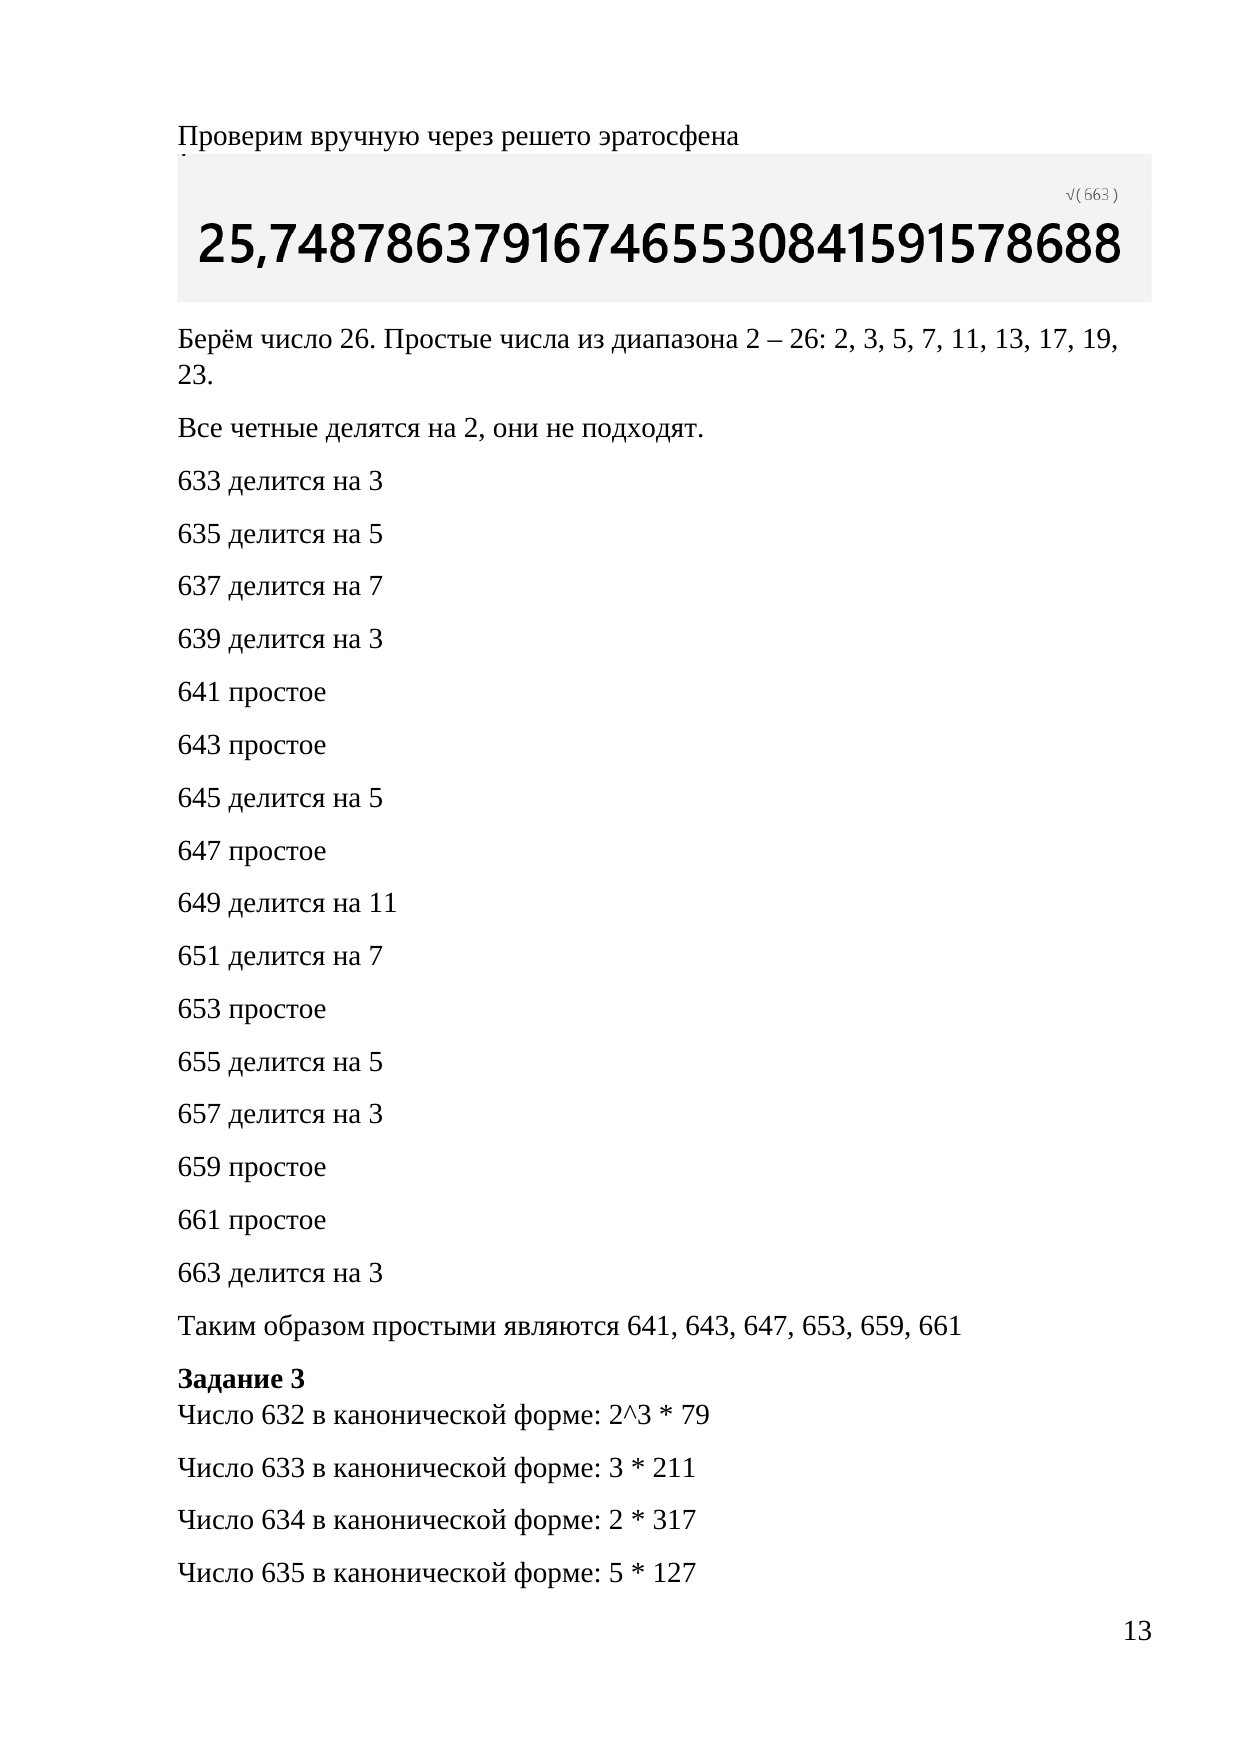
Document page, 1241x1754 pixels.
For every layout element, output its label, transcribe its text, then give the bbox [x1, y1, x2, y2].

text Число 633 в канонической форме: 3 * 211 [177, 1450, 1152, 1483]
text 651 делится на 7 [177, 938, 1152, 972]
text 659 простое [177, 1149, 1152, 1183]
text Проверим вручную через решето эратосфена [177, 118, 1152, 154]
text Берём число 26. Простые числа из диапазона 2 – 26: 2, 3, 5, 7, 11, 13, 17, 19, 23. [177, 321, 1152, 391]
text 653 простое [177, 991, 1152, 1024]
picture [177, 154, 1152, 302]
text 633 делится на 3 [177, 463, 1152, 496]
text Таким образом простыми являются 641, 643, 647, 653, 659, 661 [177, 1308, 1152, 1341]
text 649 делится на 11 [177, 885, 1152, 919]
text 635 делится на 5 [177, 516, 1152, 549]
text 655 делится на 5 [177, 1044, 1152, 1077]
text 641 простое [177, 674, 1152, 708]
text 643 простое [177, 727, 1152, 761]
text 663 делится на 3 [177, 1255, 1152, 1289]
text Задание 3 Число 632 в канонической форме: 2^3 * 79 [177, 1361, 1152, 1430]
text Все четные делятся на 2, они не подходят. [177, 410, 1152, 444]
text 647 простое [177, 833, 1152, 866]
text Число 635 в канонической форме: 5 * 127 [177, 1555, 1152, 1589]
text 661 простое [177, 1202, 1152, 1236]
text 657 делится на 3 [177, 1097, 1152, 1130]
text Число 634 в канонической форме: 2 * 317 [177, 1502, 1152, 1536]
text 645 делится на 5 [177, 780, 1152, 813]
text 639 делится на 3 [177, 621, 1152, 655]
text 637 делится на 7 [177, 568, 1152, 602]
